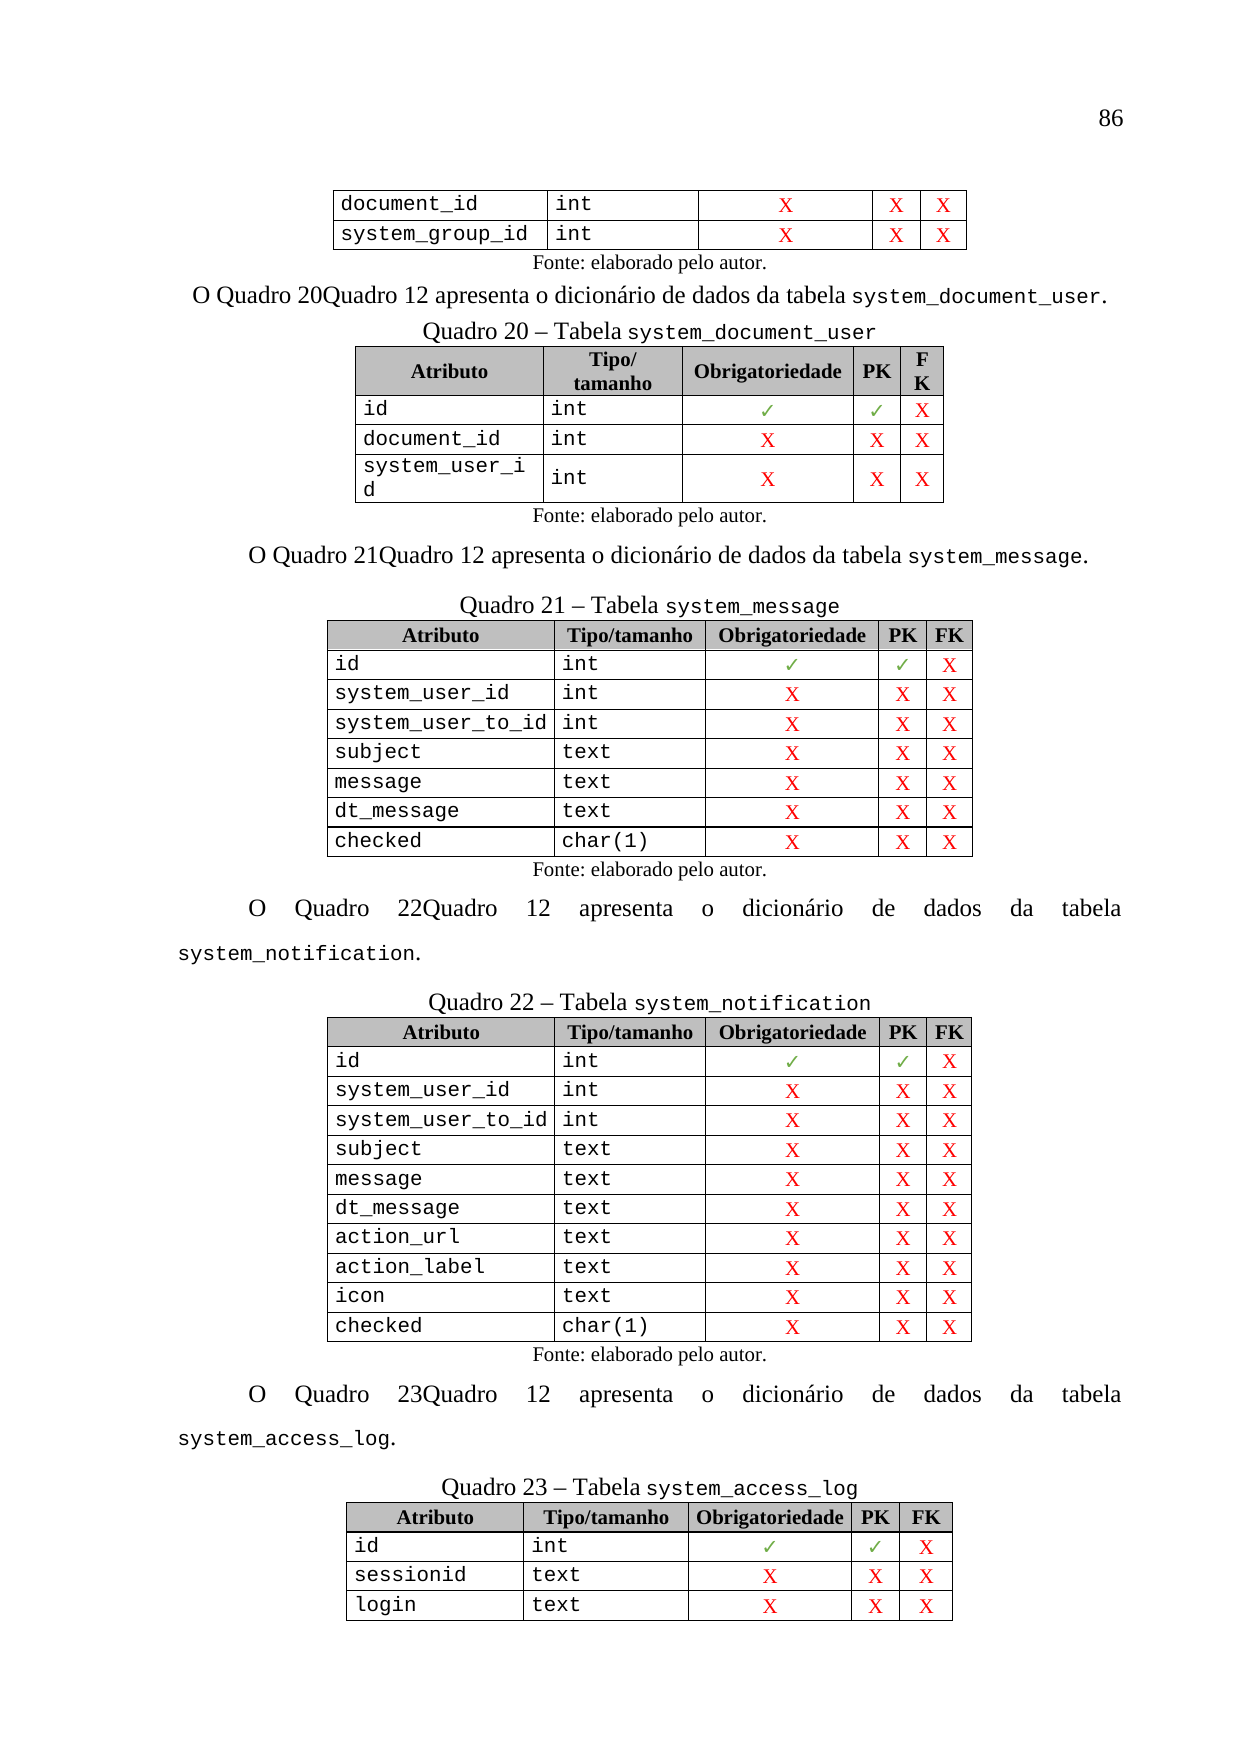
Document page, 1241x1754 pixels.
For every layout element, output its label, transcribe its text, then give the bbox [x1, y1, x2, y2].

table_header PK [879, 621, 926, 649]
table_cell X [854, 425, 900, 454]
table_cell X [901, 425, 943, 454]
table_cell X [706, 1136, 879, 1164]
table_cell ✓ [880, 1047, 926, 1076]
table_cell X [927, 769, 972, 797]
table_cell X [880, 1313, 926, 1341]
table_cell X [927, 1283, 971, 1312]
table_cell text [555, 1283, 705, 1312]
table_cell subject [328, 1136, 554, 1164]
table_cell X [879, 739, 926, 767]
table_cell int [548, 191, 698, 219]
table_cell X [927, 1313, 971, 1341]
table_cell checked [328, 828, 554, 856]
table_cell X [689, 1591, 851, 1620]
table_header Atributo [347, 1503, 523, 1531]
table_cell login [347, 1591, 523, 1620]
table_cell text [555, 1224, 705, 1253]
table_header Atributo [328, 1018, 554, 1046]
table_header Obrigatoriedade [706, 621, 878, 649]
table_cell message [328, 769, 554, 797]
table_cell X [706, 680, 878, 708]
table_cell X [880, 1077, 926, 1105]
text Fonte: elaborado pelo autor. [177, 503, 1122, 527]
table_header Tipo/tamanho [544, 347, 682, 395]
table_cell int [544, 455, 682, 502]
table_cell X [880, 1165, 926, 1194]
table_cell int [555, 680, 705, 708]
table_cell X [880, 1254, 926, 1282]
table_cell X [706, 739, 878, 767]
table_cell X [927, 1165, 971, 1194]
table_cell X [927, 828, 972, 856]
table_cell X [927, 1224, 971, 1253]
table_cell X [927, 1077, 971, 1105]
table_cell X [927, 1136, 971, 1164]
table_cell X [683, 455, 853, 502]
table_cell X [689, 1562, 851, 1590]
table_cell int [555, 1047, 705, 1076]
table_cell int [555, 1077, 705, 1105]
table_cell text [555, 769, 705, 797]
table_cell document_id [334, 191, 547, 219]
table_header Obrigatoriedade [683, 347, 853, 395]
table_cell ✓ [683, 396, 853, 424]
table_cell X [706, 769, 878, 797]
table_cell ✓ [854, 396, 900, 424]
table_cell X [706, 1224, 879, 1253]
table_cell int [555, 651, 705, 679]
table_header PK [852, 1503, 899, 1531]
table_cell dt_message [328, 1195, 554, 1223]
table_cell X [900, 1562, 952, 1590]
table_header FK [927, 1018, 971, 1046]
text O Quadro 22 apresenta o dicionário de dados da tabela system_notification. [177, 893, 1122, 966]
table_cell X [927, 710, 972, 738]
table_cell ✓ [689, 1533, 851, 1561]
table_cell X [879, 710, 926, 738]
table_header Tipo/tamanho [555, 1018, 705, 1046]
table_header PK [854, 347, 900, 395]
table_cell X [927, 1047, 971, 1076]
table_cell X [879, 769, 926, 797]
table_cell X [706, 710, 878, 738]
table_cell X [921, 221, 966, 249]
table_cell X [873, 221, 920, 249]
table_header FK [927, 621, 972, 649]
table_cell X [706, 1254, 879, 1282]
table_cell X [852, 1562, 899, 1590]
table_cell X [706, 1106, 879, 1135]
table_cell X [927, 680, 972, 708]
table_cell text [555, 798, 705, 826]
table_cell id [328, 651, 554, 679]
table_header Tipo/tamanho [555, 621, 705, 649]
table_cell X [706, 1313, 879, 1341]
table_header Tipo/tamanho [524, 1503, 688, 1531]
table_cell X [706, 1077, 879, 1105]
table_cell X [880, 1283, 926, 1312]
table_cell sessionid [347, 1562, 523, 1590]
table_cell text [555, 1254, 705, 1282]
table_cell X [927, 1106, 971, 1135]
table_cell int [524, 1533, 688, 1561]
text O Quadro 23 apresenta o dicionário de dados da tabela system_access_log. [177, 1379, 1122, 1451]
table_cell system_user_id [328, 680, 554, 708]
table_cell id [356, 396, 543, 424]
table_cell X [880, 1195, 926, 1223]
table_cell system_user_id [328, 1077, 554, 1105]
table_cell system_group_id [334, 221, 547, 249]
text O Quadro 20 apresenta o dicionário de dados da tabela system_document_user. [177, 280, 1122, 310]
table_cell int [544, 425, 682, 454]
table_cell text [555, 1165, 705, 1194]
table_cell icon [328, 1283, 554, 1312]
table_header PK [880, 1018, 926, 1046]
table_header Atributo [328, 621, 554, 649]
table_header Obrigatoriedade [689, 1503, 851, 1531]
table_cell X [879, 680, 926, 708]
text Fonte: elaborado pelo autor. [177, 1342, 1122, 1366]
table_cell char(1) [555, 828, 705, 856]
table_cell X [921, 191, 966, 219]
table_cell id [347, 1533, 523, 1561]
table_cell X [706, 1283, 879, 1312]
table_cell X [879, 798, 926, 826]
table_cell int [548, 221, 698, 249]
table_cell checked [328, 1313, 554, 1341]
table_header Obrigatoriedade [706, 1018, 879, 1046]
table_cell system_user_to_id [328, 1106, 554, 1135]
table_header Atributo [356, 347, 543, 395]
table_cell ✓ [706, 651, 878, 679]
table_cell system_user_id [356, 455, 543, 502]
table_cell X [854, 455, 900, 502]
table_cell text [555, 739, 705, 767]
table_cell action_label [328, 1254, 554, 1282]
table_cell X [900, 1591, 952, 1620]
table_cell X [927, 739, 972, 767]
table_cell X [706, 798, 878, 826]
table_header FK [901, 347, 943, 395]
table_cell system_user_to_id [328, 710, 554, 738]
table_cell message [328, 1165, 554, 1194]
table_cell dt_message [328, 798, 554, 826]
text O Quadro 21 apresenta o dicionário de dados da tabela system_message. [177, 540, 1122, 569]
table_cell X [706, 1165, 879, 1194]
table_cell X [880, 1224, 926, 1253]
table_cell subject [328, 739, 554, 767]
table_cell int [544, 396, 682, 424]
table_cell X [900, 1533, 952, 1561]
table_cell text [524, 1562, 688, 1590]
table_cell X [901, 396, 943, 424]
table_cell text [555, 1195, 705, 1223]
table_cell char(1) [555, 1313, 705, 1341]
table_cell action_url [328, 1224, 554, 1253]
table_cell text [524, 1591, 688, 1620]
table_cell X [880, 1136, 926, 1164]
table_cell document_id [356, 425, 543, 454]
table_cell ✓ [852, 1533, 899, 1561]
table_cell X [873, 191, 920, 219]
table_cell int [555, 710, 705, 738]
table_cell X [683, 425, 853, 454]
table_cell X [699, 221, 872, 249]
table_cell X [852, 1591, 899, 1620]
table_cell X [699, 191, 872, 219]
table_cell X [879, 828, 926, 856]
table_cell int [555, 1106, 705, 1135]
table_cell ✓ [879, 651, 926, 679]
text Fonte: elaborado pelo autor. [177, 250, 1122, 274]
table_cell X [880, 1106, 926, 1135]
table_cell id [328, 1047, 554, 1076]
table_cell X [901, 455, 943, 502]
table_cell X [927, 1254, 971, 1282]
table_cell ✓ [706, 1047, 879, 1076]
text Fonte: elaborado pelo autor. [177, 857, 1122, 881]
table_cell X [927, 651, 972, 679]
table_cell X [706, 1195, 879, 1223]
table_cell text [555, 1136, 705, 1164]
table_cell X [927, 798, 972, 826]
table_header FK [900, 1503, 952, 1531]
table_cell X [927, 1195, 971, 1223]
table_cell X [706, 828, 878, 856]
